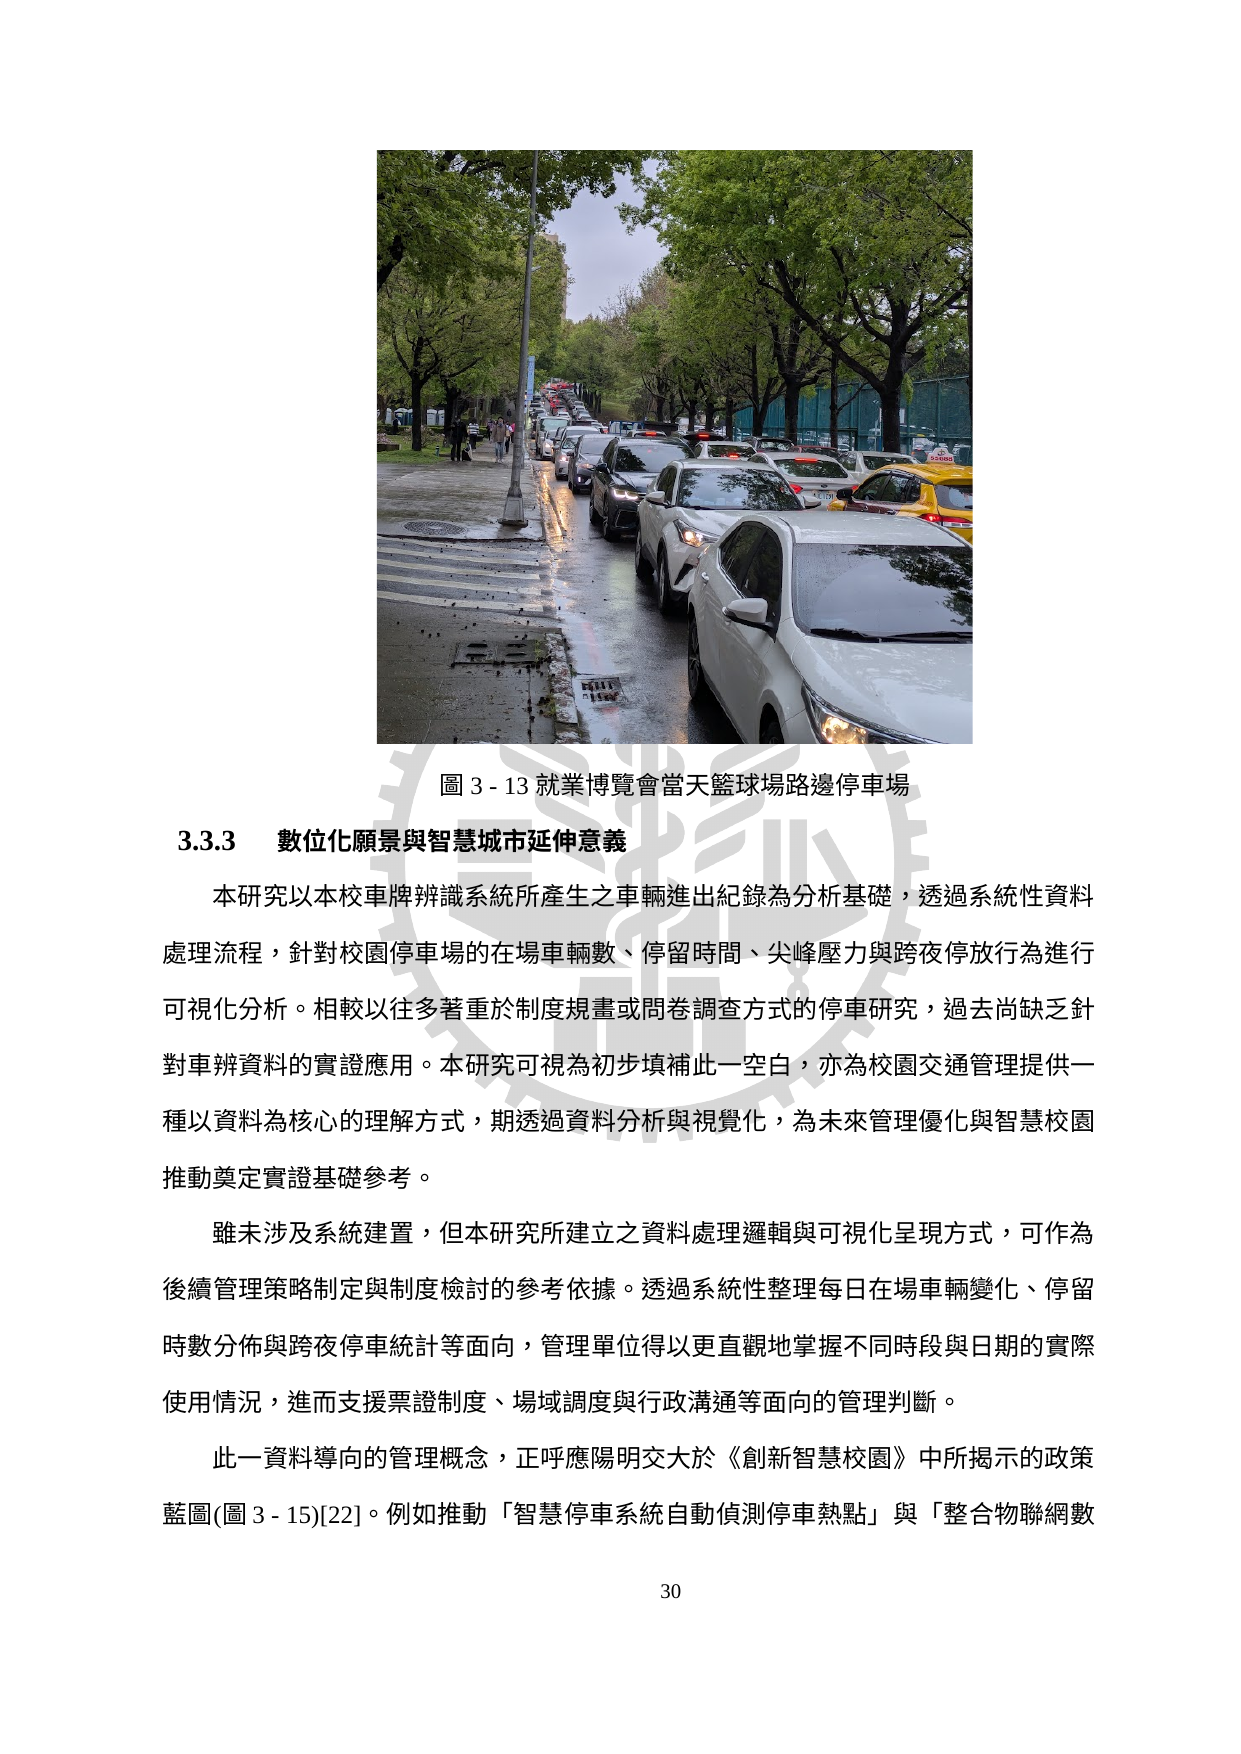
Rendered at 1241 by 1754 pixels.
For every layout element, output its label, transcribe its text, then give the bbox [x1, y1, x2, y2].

subtitle 數位化願景與智慧城市延伸意義 [177, 821, 1097, 858]
text 雖未涉及系統建置，但本研究所建立之資料處理邏輯與可視化呈現方式，可作為後續管理策略制定與制度檢討的參考依據。透過系統性整理每日在場車輛變化、停留時數分佈與跨夜停車統計等面向，管理單位得以更直觀地掌握不同時段與日期的實際使用情況，進而支援票證制度、場域調度與行政溝通等面向的管理判斷。 [162, 1213, 1097, 1419]
text 本研究以本校車牌辨識系統所產生之車輛進出紀錄為分析基礎，透過系統性資料處理流程，針對校園停車場的在場車輛數、停留時間、尖峰壓力與跨夜停放行為進行可視化分析。相較以往多著重於制度規畫或問卷調查方式的停車研究，過去尚缺乏針對車辨資料的實證應用。本研究可視為初步填補此一空白，亦為校園交通管理提供一種以資料為核心的理解方式，期透過資料分析與視覺化，為未來管理優化與智慧校園推動奠定實證基礎參考。 [162, 876, 1097, 1195]
picture [376, 150, 973, 744]
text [162, 1437, 1097, 1531]
